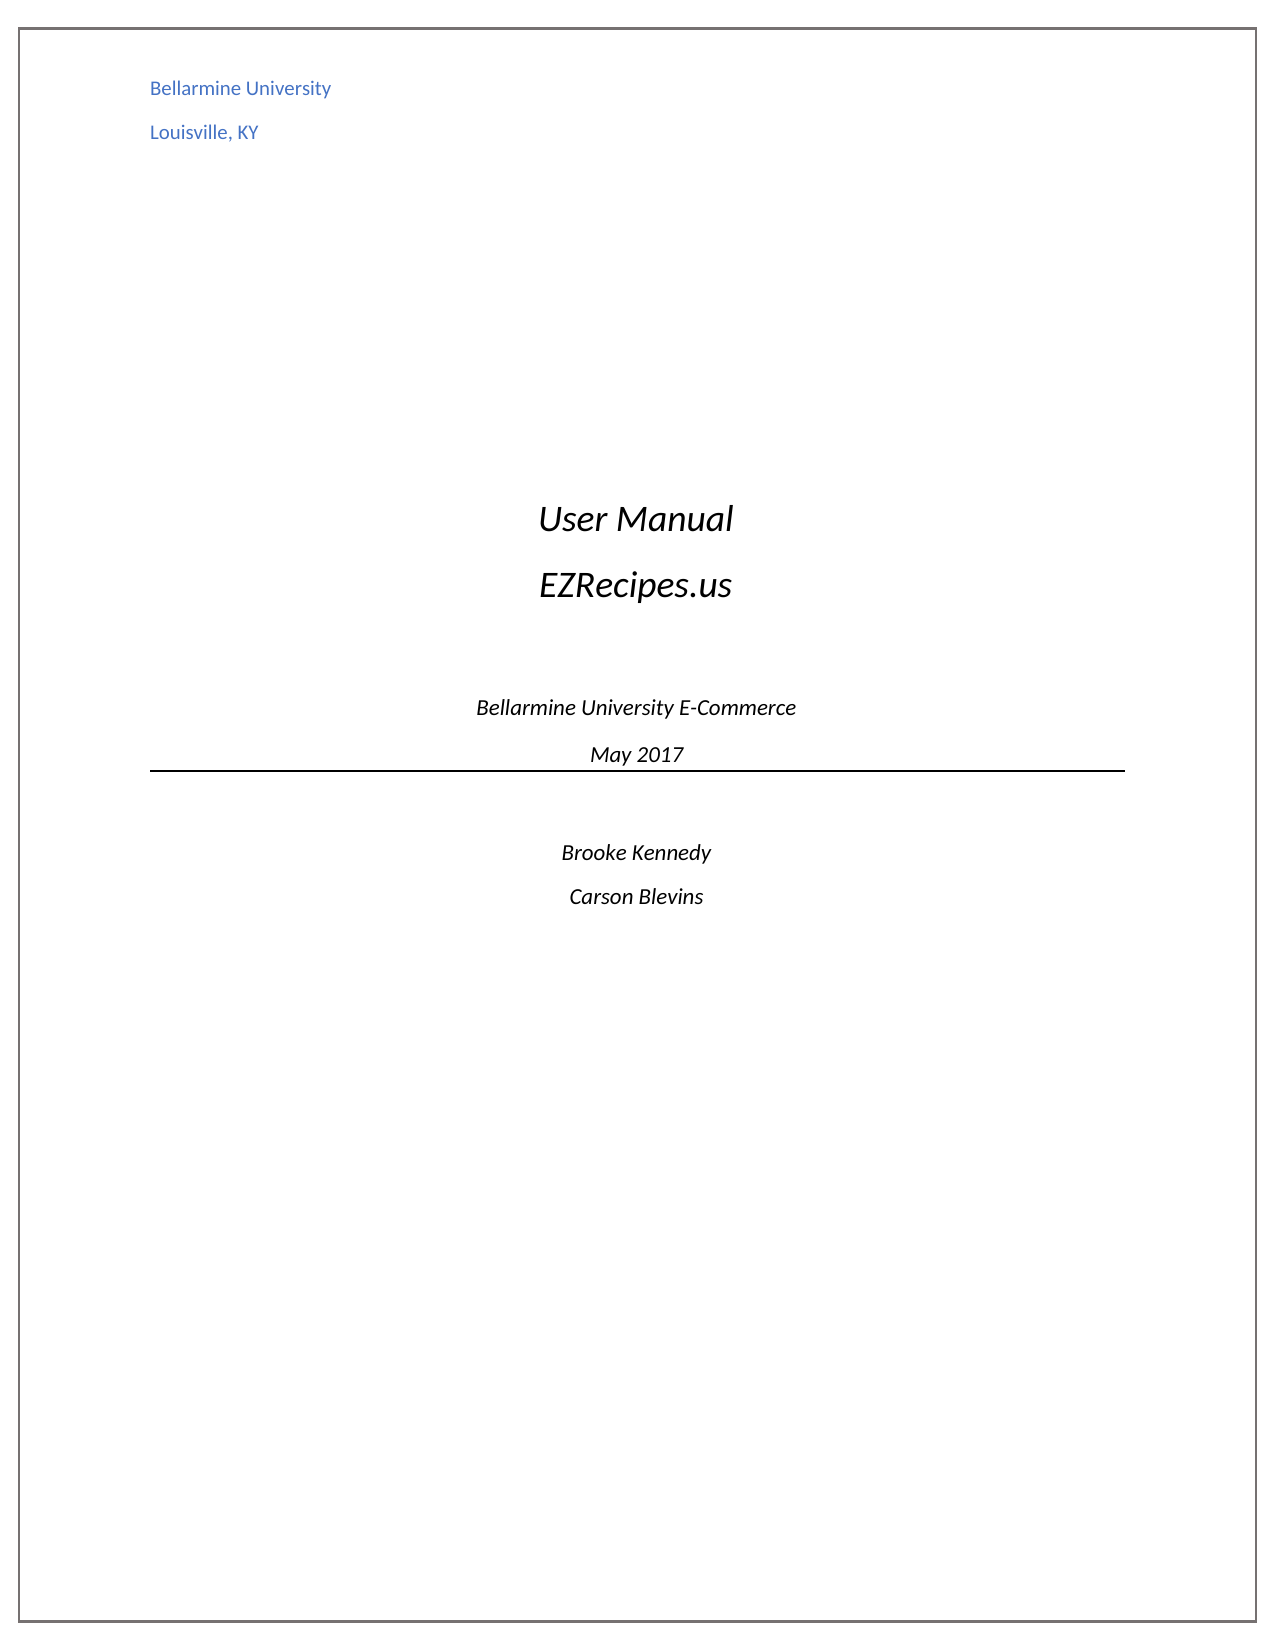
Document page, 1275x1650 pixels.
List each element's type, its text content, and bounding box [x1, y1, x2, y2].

text EZRecipes.us [150, 561, 1125, 607]
text Carson Blevins [150, 882, 1125, 910]
text May 2017 [150, 740, 1125, 770]
text User Manual [150, 495, 1125, 541]
text Bellarmine University E-Commerce [150, 693, 1125, 721]
text Brooke Kennedy [150, 838, 1125, 866]
